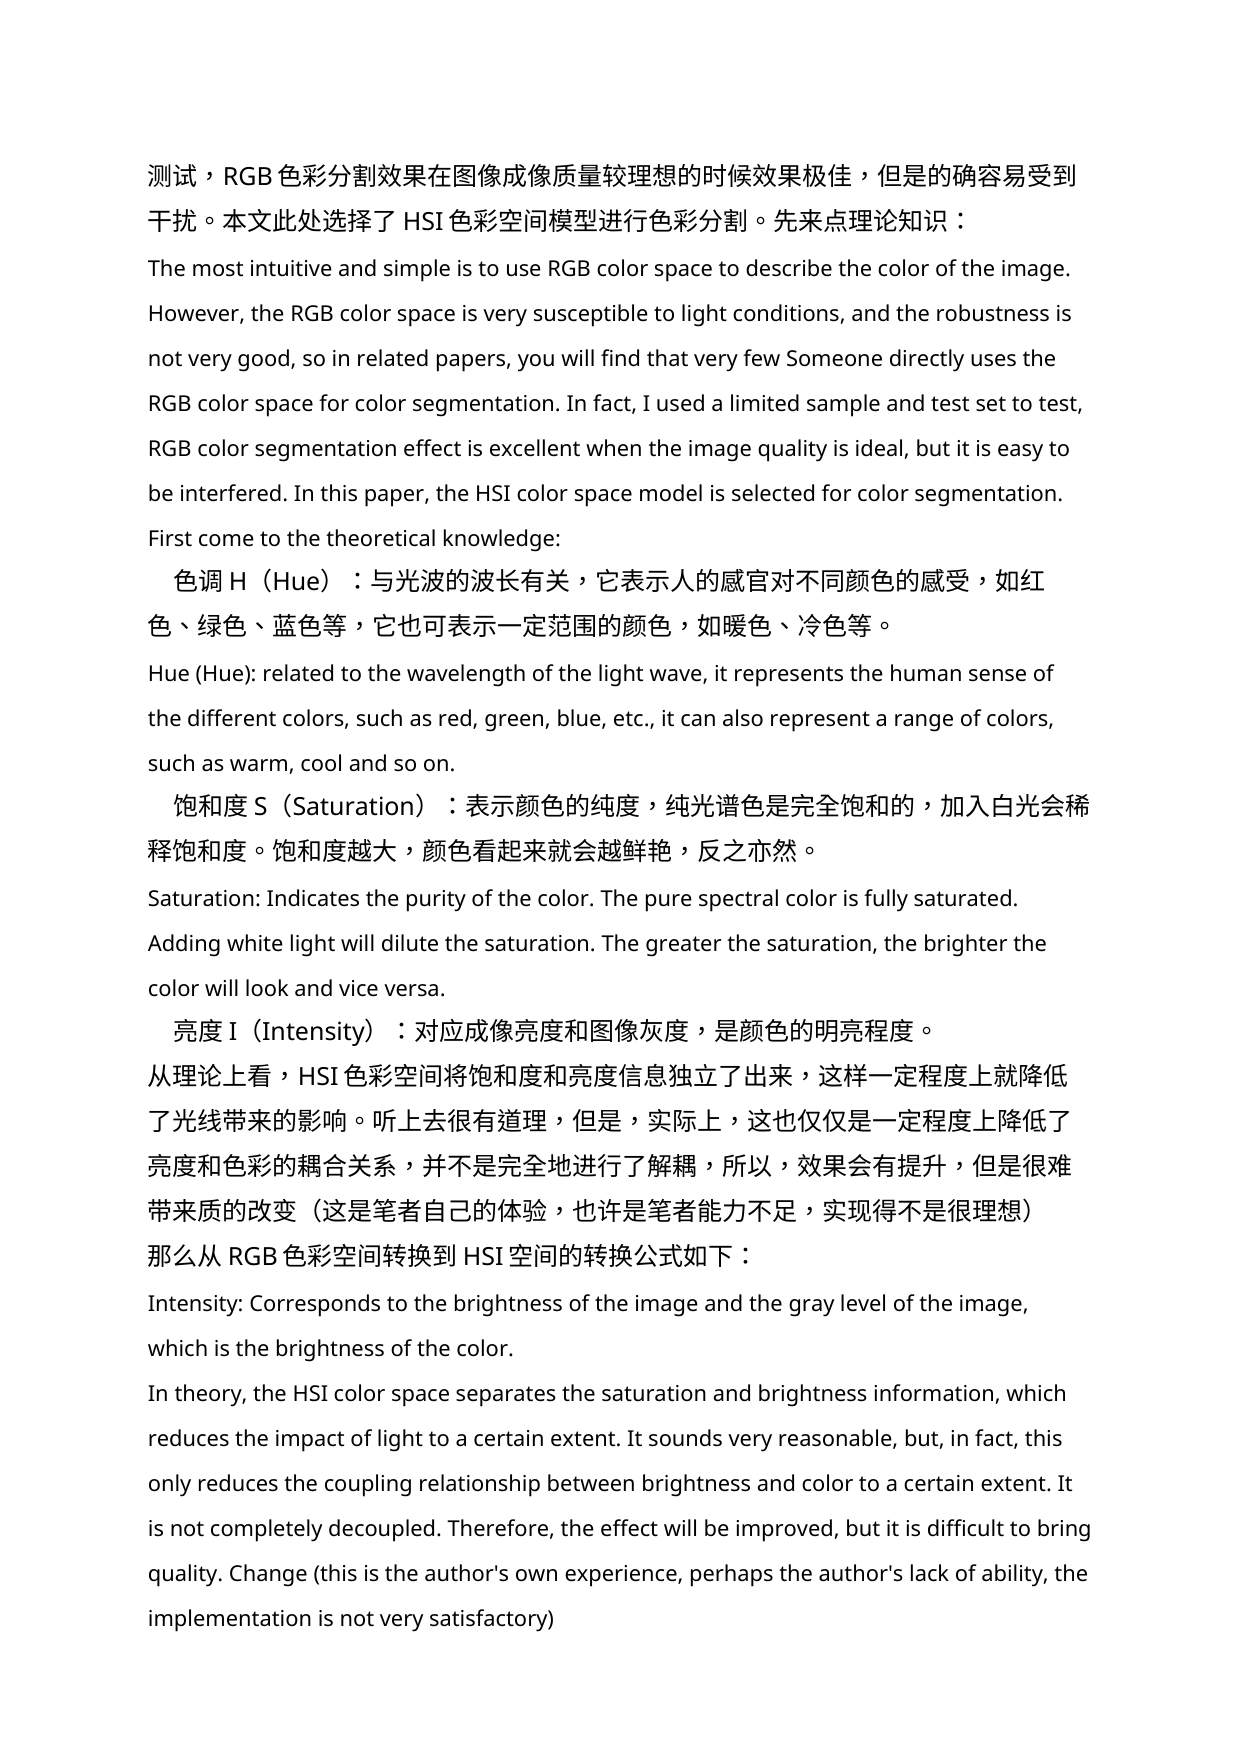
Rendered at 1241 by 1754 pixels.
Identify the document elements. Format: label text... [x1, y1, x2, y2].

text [148, 148, 1093, 238]
text Saturation: Indicates the purity of the color. The pure spectral color is fully saturated. Adding white light will dilute the saturation. The greater the saturation, the brighter the color will look and vice versa. [148, 868, 1093, 1003]
text 从理论上看，HSI色彩空间将饱和度和亮度信息独立了出来，这样一定程度上就降低了光线带来的影响。听上去很有道理，但是，实际上，这也仅仅是一定程度上降低了亮度和色彩的耦合关系，并不是完全地进行了解耦，所以，效果会有提升，但是很难带来质的改变（这是笔者自己的体验，也许是笔者能力不足，实现得不是很理想） [148, 1048, 1093, 1228]
text 色调H（Hue）：与光波的波长有关，它表示人的感官对不同颜色的感受，如红色、绿色、蓝色等，它也可表示一定范围的颜色，如暖色、冷色等。 [148, 553, 1093, 643]
text 那么从RGB色彩空间转换到HSI空间的转换公式如下： [148, 1228, 1093, 1273]
text 饱和度S（Saturation）：表示颜色的纯度，纯光谱色是完全饱和的，加入白光会稀释饱和度。饱和度越大，颜色看起来就会越鲜艳，反之亦然。 [148, 778, 1093, 868]
text 亮度I（Intensity）：对应成像亮度和图像灰度，是颜色的明亮程度。 [148, 1003, 1093, 1048]
text In theory, the HSI color space separates the saturation and brightness information, which reduces the impact of light to a certain extent. It sounds very reasonable, but, in fact, this only reduces the coupling relationship between brightness and color to a certain extent. It is not completely decoupled. Therefore, the effect will be improved, but it is difficult to bring quality. Change (this is the author's own experience, perhaps the author's lack of ability, the implementation is not very satisfactory) [148, 1363, 1093, 1633]
text Hue (Hue): related to the wavelength of the light wave, it represents the human sense of the different colors, such as red, green, blue, etc., it can also represent a range of colors, such as warm, cool and so on. [148, 643, 1093, 778]
text The most intuitive and simple is to use RGB color space to describe the color of the image. However, the RGB color space is very susceptible to light conditions, and the robustness is not very good, so in related papers, you will find that very few Someone directly uses the RGB color space for color segmentation. In fact, I used a limited sample and test set to test, RGB color segmentation effect is excellent when the image quality is ideal, but it is easy to be interfered. In this paper, the HSI color space model is selected for color segmentation. First come to the theoretical knowledge: [148, 238, 1093, 553]
text Intensity: Corresponds to the brightness of the image and the gray level of the image, which is the brightness of the color. [148, 1273, 1093, 1363]
